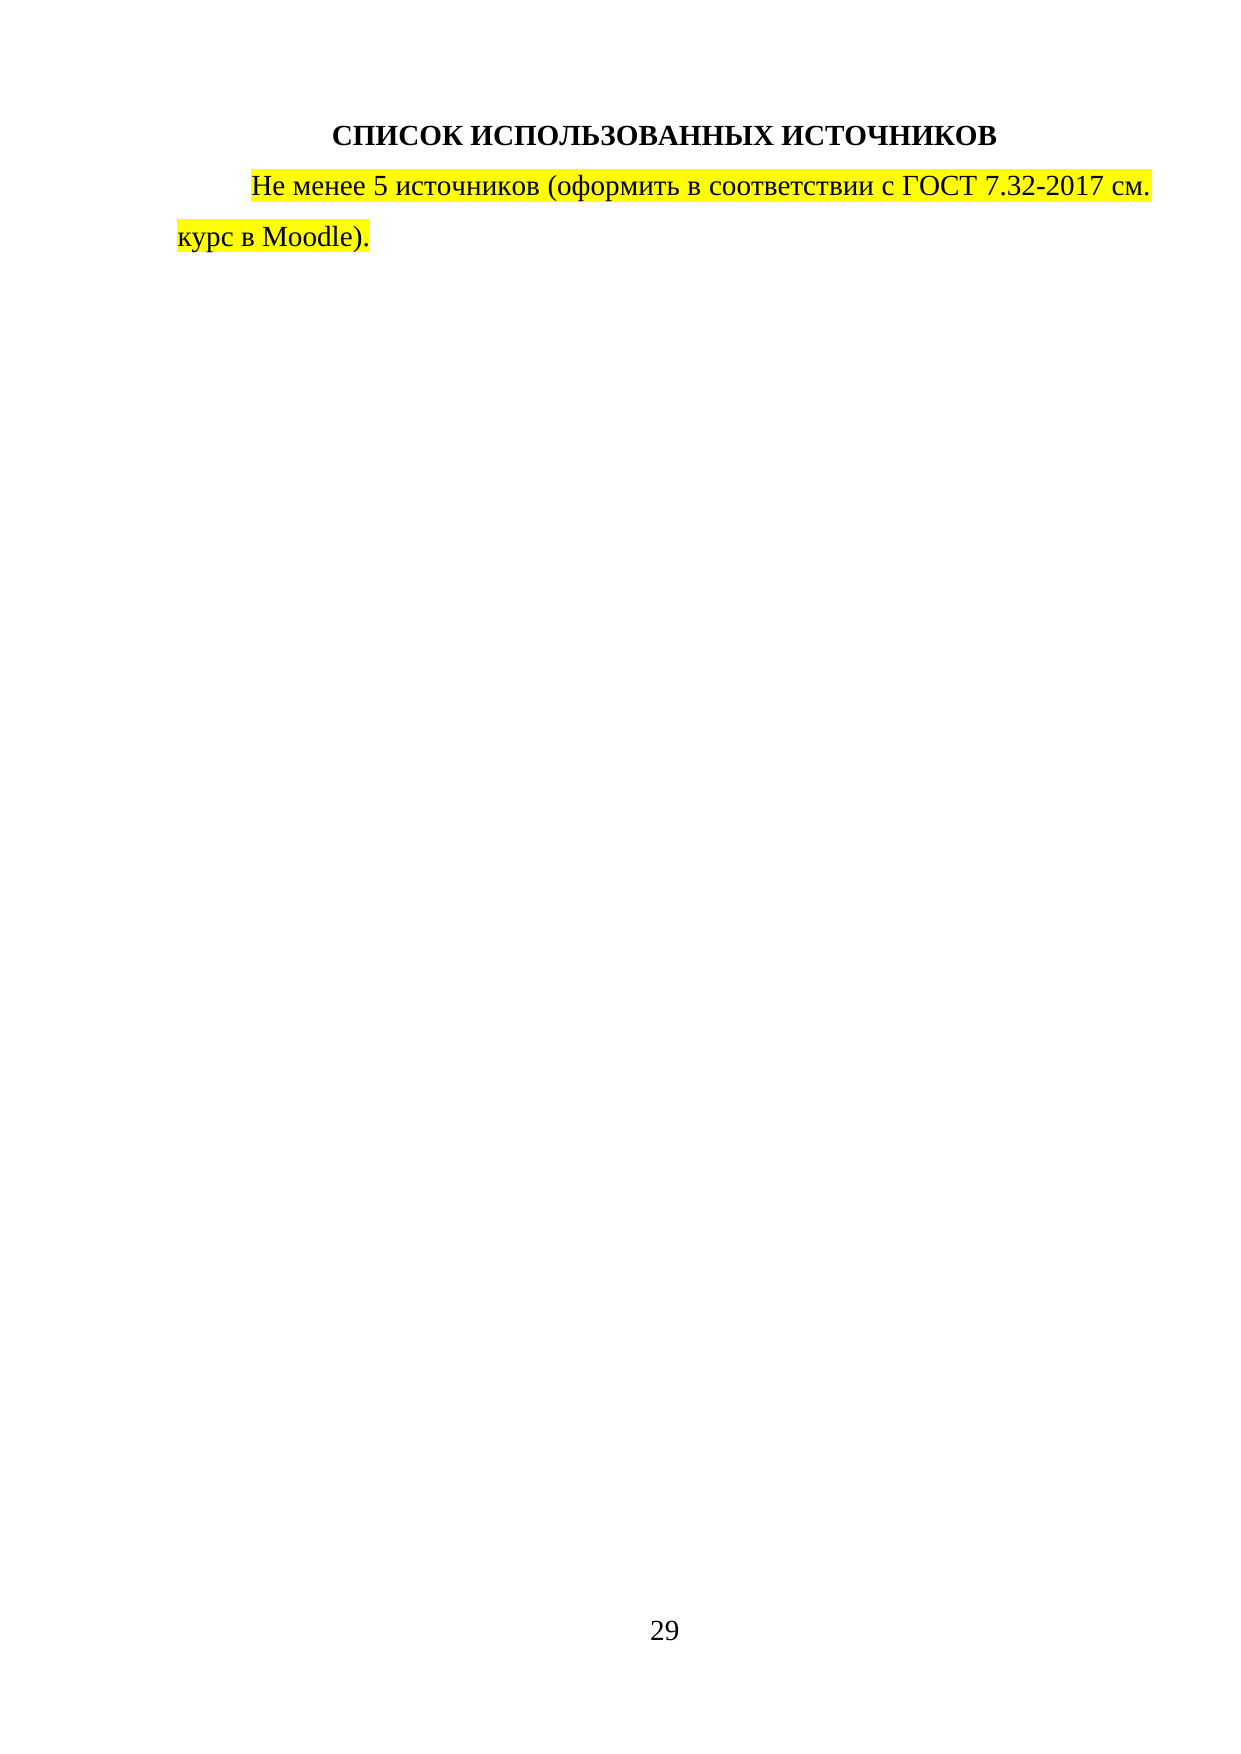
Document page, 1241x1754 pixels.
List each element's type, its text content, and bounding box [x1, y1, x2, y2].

list Не менее 5 источников (оформить в соответствии с ГОСТ 7.32-2017 см. курс в Moodle). [177, 168, 1152, 252]
list СПИСОК ИСПОЛЬЗОВАННЫХ ИСТОЧНИКОВ [177, 118, 1152, 152]
